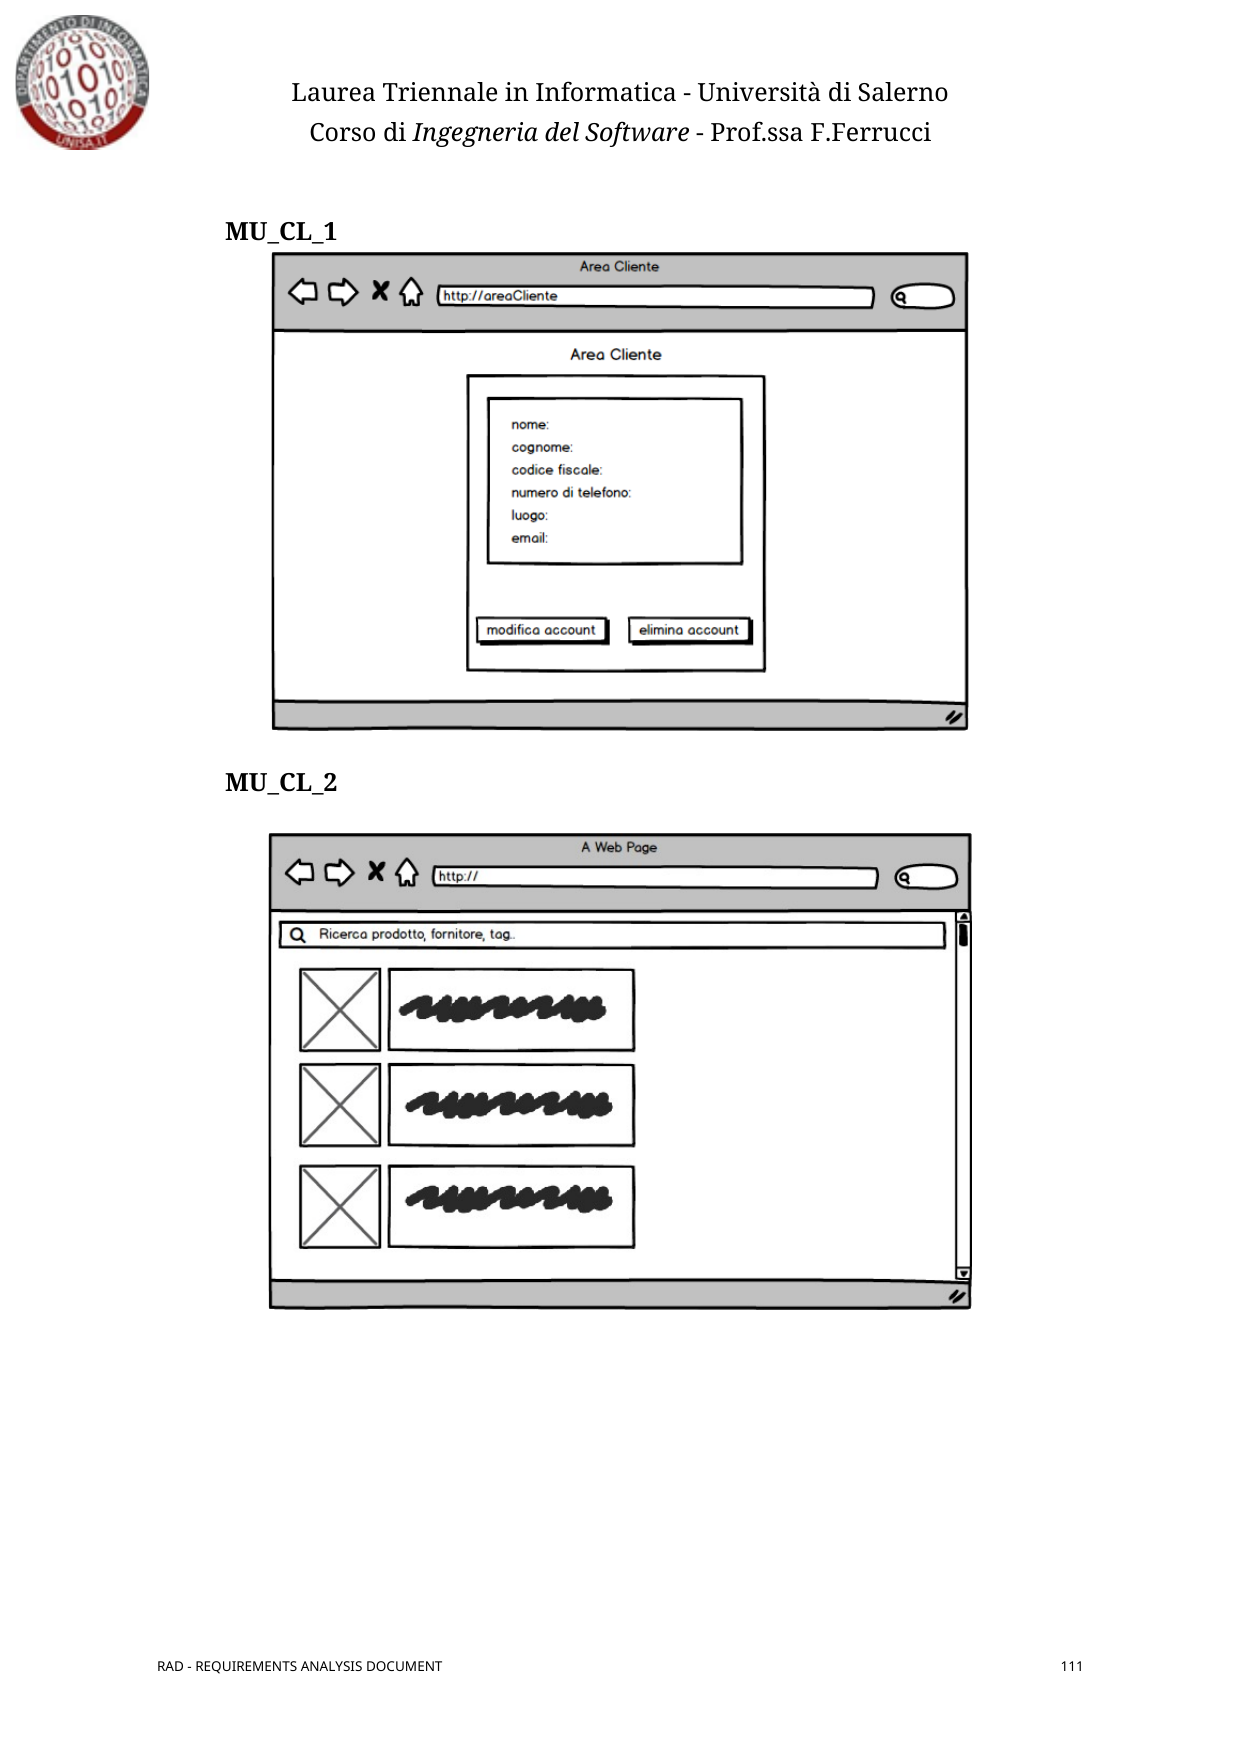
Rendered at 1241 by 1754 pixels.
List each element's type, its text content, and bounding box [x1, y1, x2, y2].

picture [15, 15, 150, 150]
picture [271, 252, 969, 731]
picture [268, 833, 972, 1310]
text MU_CL_1 [150, 214, 1090, 248]
text MU_CL_2 [150, 764, 1090, 798]
